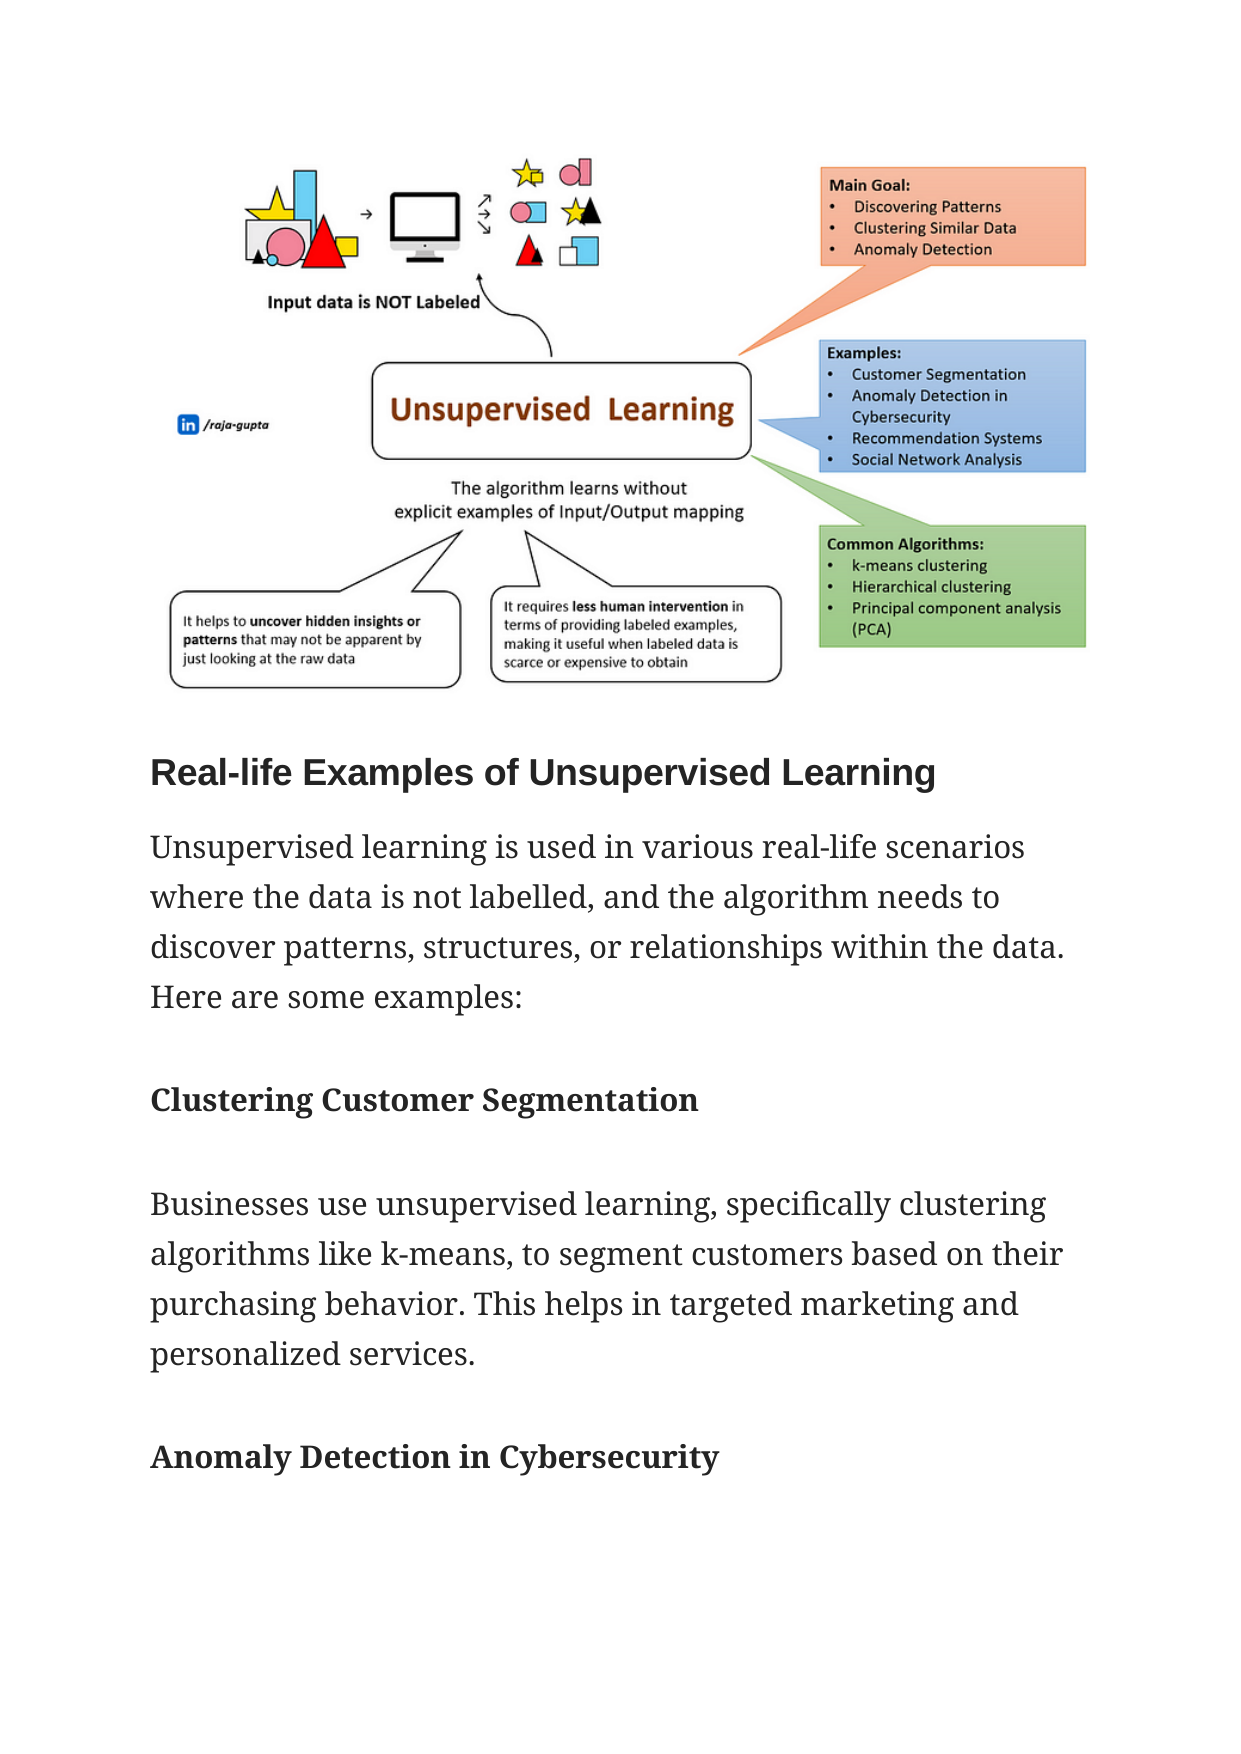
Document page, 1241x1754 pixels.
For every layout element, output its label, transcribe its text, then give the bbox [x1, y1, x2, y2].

text Clustering Customer Segmentation [150, 1071, 1090, 1121]
text Real-life Examples of Unsupervised Learning [150, 747, 1090, 794]
text Unsupervised learning is used in various real-life scenarios where the data is not labelled, and the algorithm needs to discover patterns, structures, or relationships within the data. Here are some examples: [150, 817, 1090, 1017]
text Businesses use unsupervised learning, specifically clustering algorithms like k-means, to segment customers based on their purchasing behavior. This helps in targeted marketing and personalized services. [150, 1174, 1090, 1374]
picture [150, 150, 1091, 698]
text Anomaly Detection in Cybersecurity [150, 1428, 1090, 1478]
